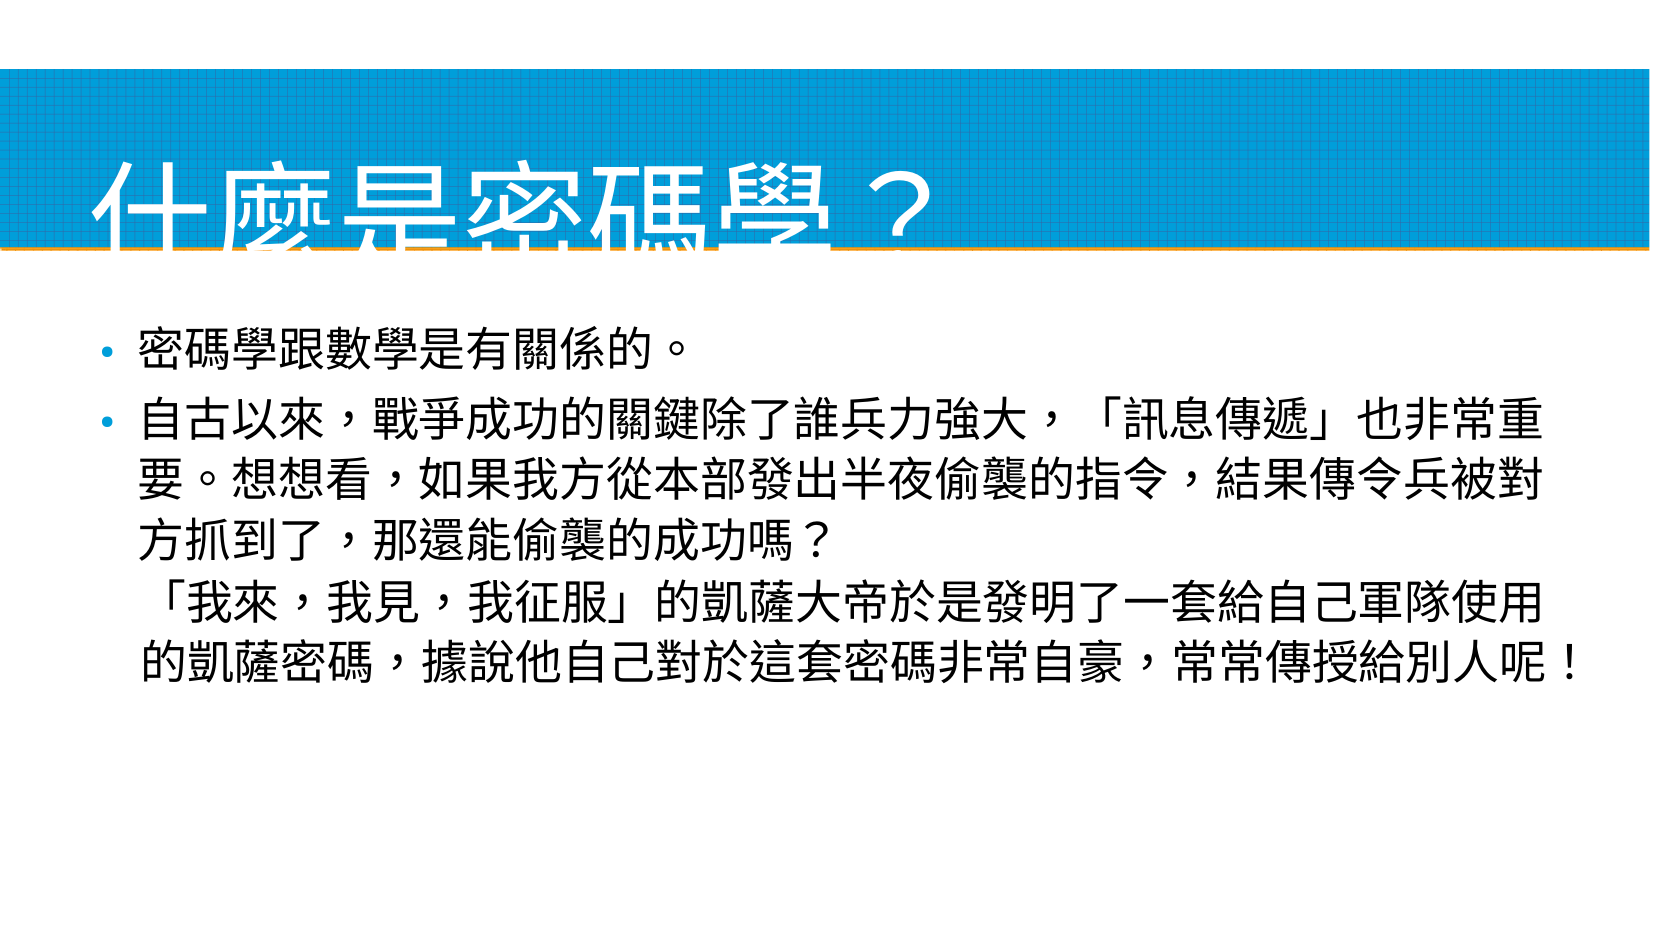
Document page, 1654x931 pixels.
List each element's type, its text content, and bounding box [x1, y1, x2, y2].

list 密碼學跟數學是有關係的。 [100, 318, 1557, 379]
list 自古以來，戰爭成功的關鍵除了誰兵力強大，「訊息傳遞」也非常重要。想想看，如果我方從本部發出半夜偷襲的指令，結果傳令兵被對方抓到了，那還能偷襲的成功嗎？ [100, 387, 1557, 571]
subtitle 什麼是密碼學？ [87, 122, 1557, 303]
picture [0, 0, 1654, 930]
text 「我來，我見，我征服」的凱薩大帝於是發明了一套給自己軍隊使用的凱薩密碼，據說他自己對於這套密碼非常自豪，常常傳授給別人呢！ [139, 571, 1557, 693]
